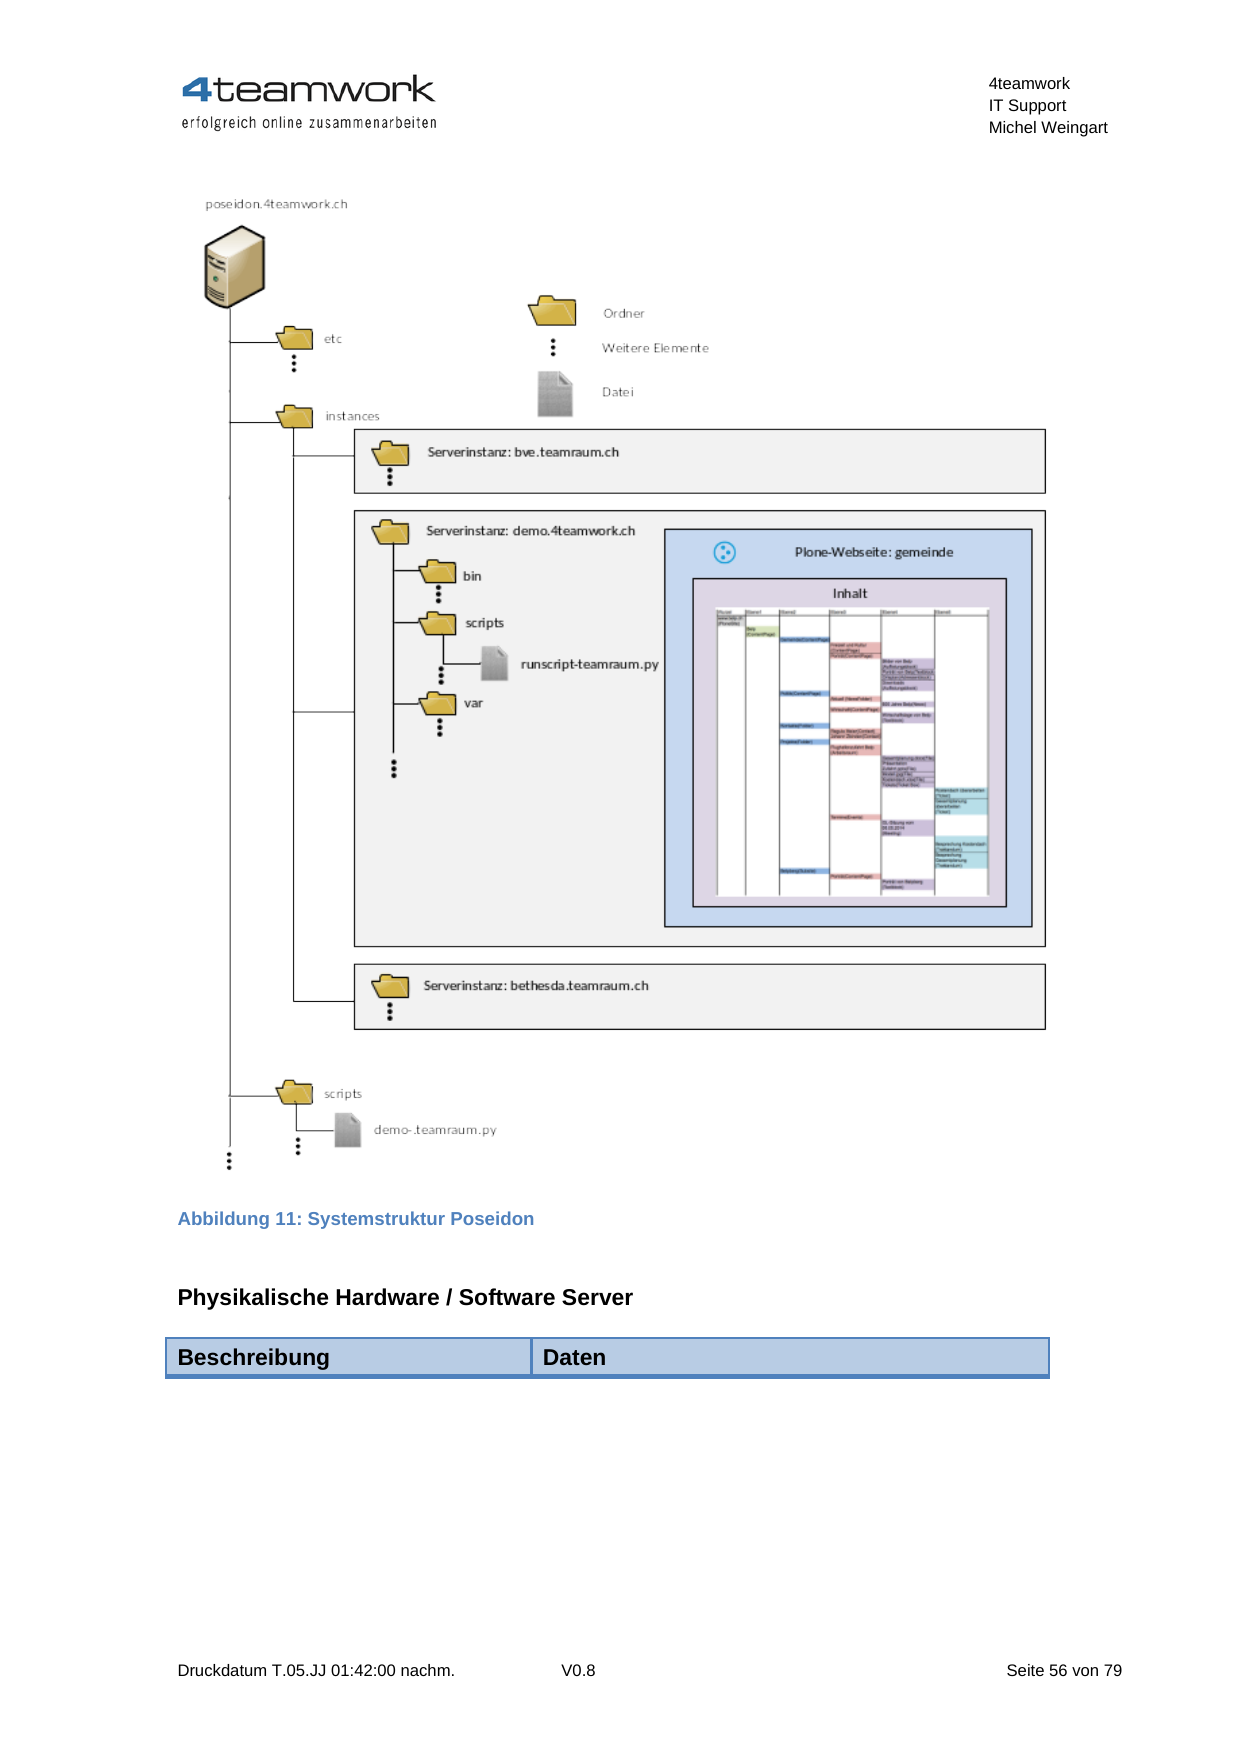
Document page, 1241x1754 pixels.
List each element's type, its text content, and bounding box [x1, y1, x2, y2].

subtitle Physikalische Hardware / Software Server [177, 1284, 1122, 1310]
picture [177, 69, 440, 134]
table_header Daten [533, 1339, 1048, 1374]
text Abbildung 11: Systemstruktur Poseidon [177, 1208, 1122, 1229]
table_header Beschreibung [167, 1339, 530, 1374]
